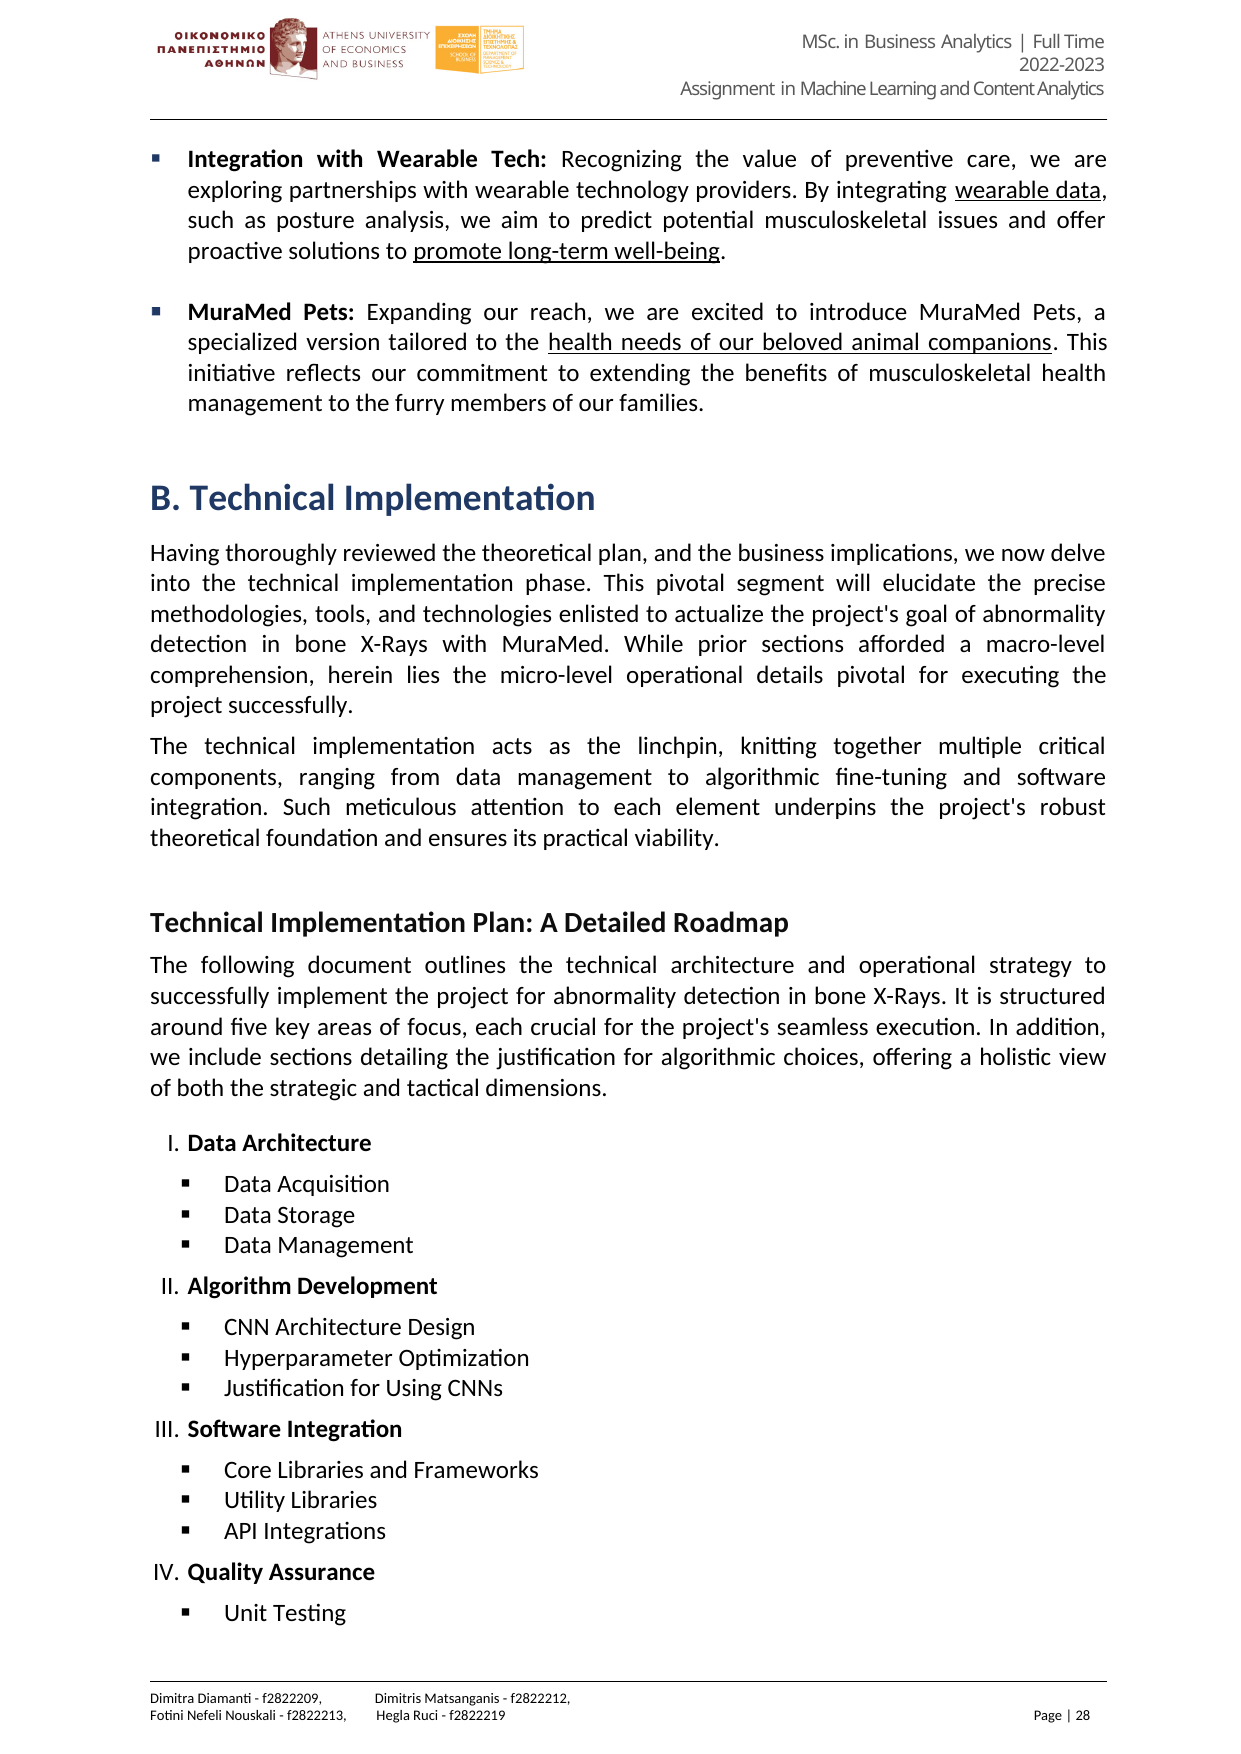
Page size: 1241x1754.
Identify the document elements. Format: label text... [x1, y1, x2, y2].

list Utility Libraries [179, 1484, 1107, 1515]
list MuraMed Pets: Expanding our reach, we are excited to introduce MuraMed Pets, a specialized version tailored to the health needs of our beloved animal companions. This initiative reflects our commitment to extending the benefits of musculoskeletal health management to the furry members of our families. [150, 296, 1107, 418]
text Having thoroughly reviewed the theoretical plan, and the business implications, we now delve into the technical implementation phase. This pivotal segment will elucidate the precise methodologies, tools, and technologies enlisted to actualize the project's goal of abnormality detection in bone X-Rays with MuraMed. While prior sections afforded a macro-level comprehension, herein lies the micro-level operational details pivotal for executing the project successfully. [150, 537, 1107, 720]
subtitle B. Technical Implementation [150, 473, 1107, 519]
list Hyperparameter Optimization [179, 1342, 1107, 1372]
list Core Libraries and Frameworks [179, 1454, 1107, 1484]
picture [151, 17, 526, 82]
list Unit Testing [179, 1597, 1107, 1627]
text The following document outlines the technical architecture and operational strategy to successfully implement the project for abnormality detection in bone X-Rays. It is structured around five key areas of focus, each crucial for the project's seamless execution. In addition, we include sections detailing the justification for algorithmic choices, offering a holistic view of both the strategic and tactical dimensions. [150, 950, 1107, 1102]
list CNN Architecture Design [179, 1311, 1107, 1342]
list Data Storage [179, 1199, 1107, 1229]
list Data Architecture [179, 1127, 1107, 1158]
list Data Management [179, 1229, 1107, 1260]
list Integration with Wearable Tech: Recognizing the value of preventive care, we are exploring partnerships with wearable technology providers. By integrating wearable data, such as posture analysis, we aim to predict potential musculoskeletal issues and offer proactive solutions to promote long-term well-being. [150, 143, 1107, 265]
list API Integrations [179, 1515, 1107, 1546]
list Justification for Using CNNs [179, 1372, 1107, 1403]
text The technical implementation acts as the linchpin, knitting together multiple critical components, ranging from data management to algorithmic fine-tuning and software integration. Such meticulous attention to each element underpins the project's robust theoretical foundation and ensures its practical viability. [150, 730, 1107, 852]
list Software Integration [179, 1413, 1107, 1444]
list Quality Assurance [179, 1556, 1107, 1587]
list Data Acquisition [179, 1168, 1107, 1199]
list Algorithm Development [179, 1270, 1107, 1301]
subtitle Technical Implementation Plan: A Detailed Roadmap [150, 904, 1095, 939]
